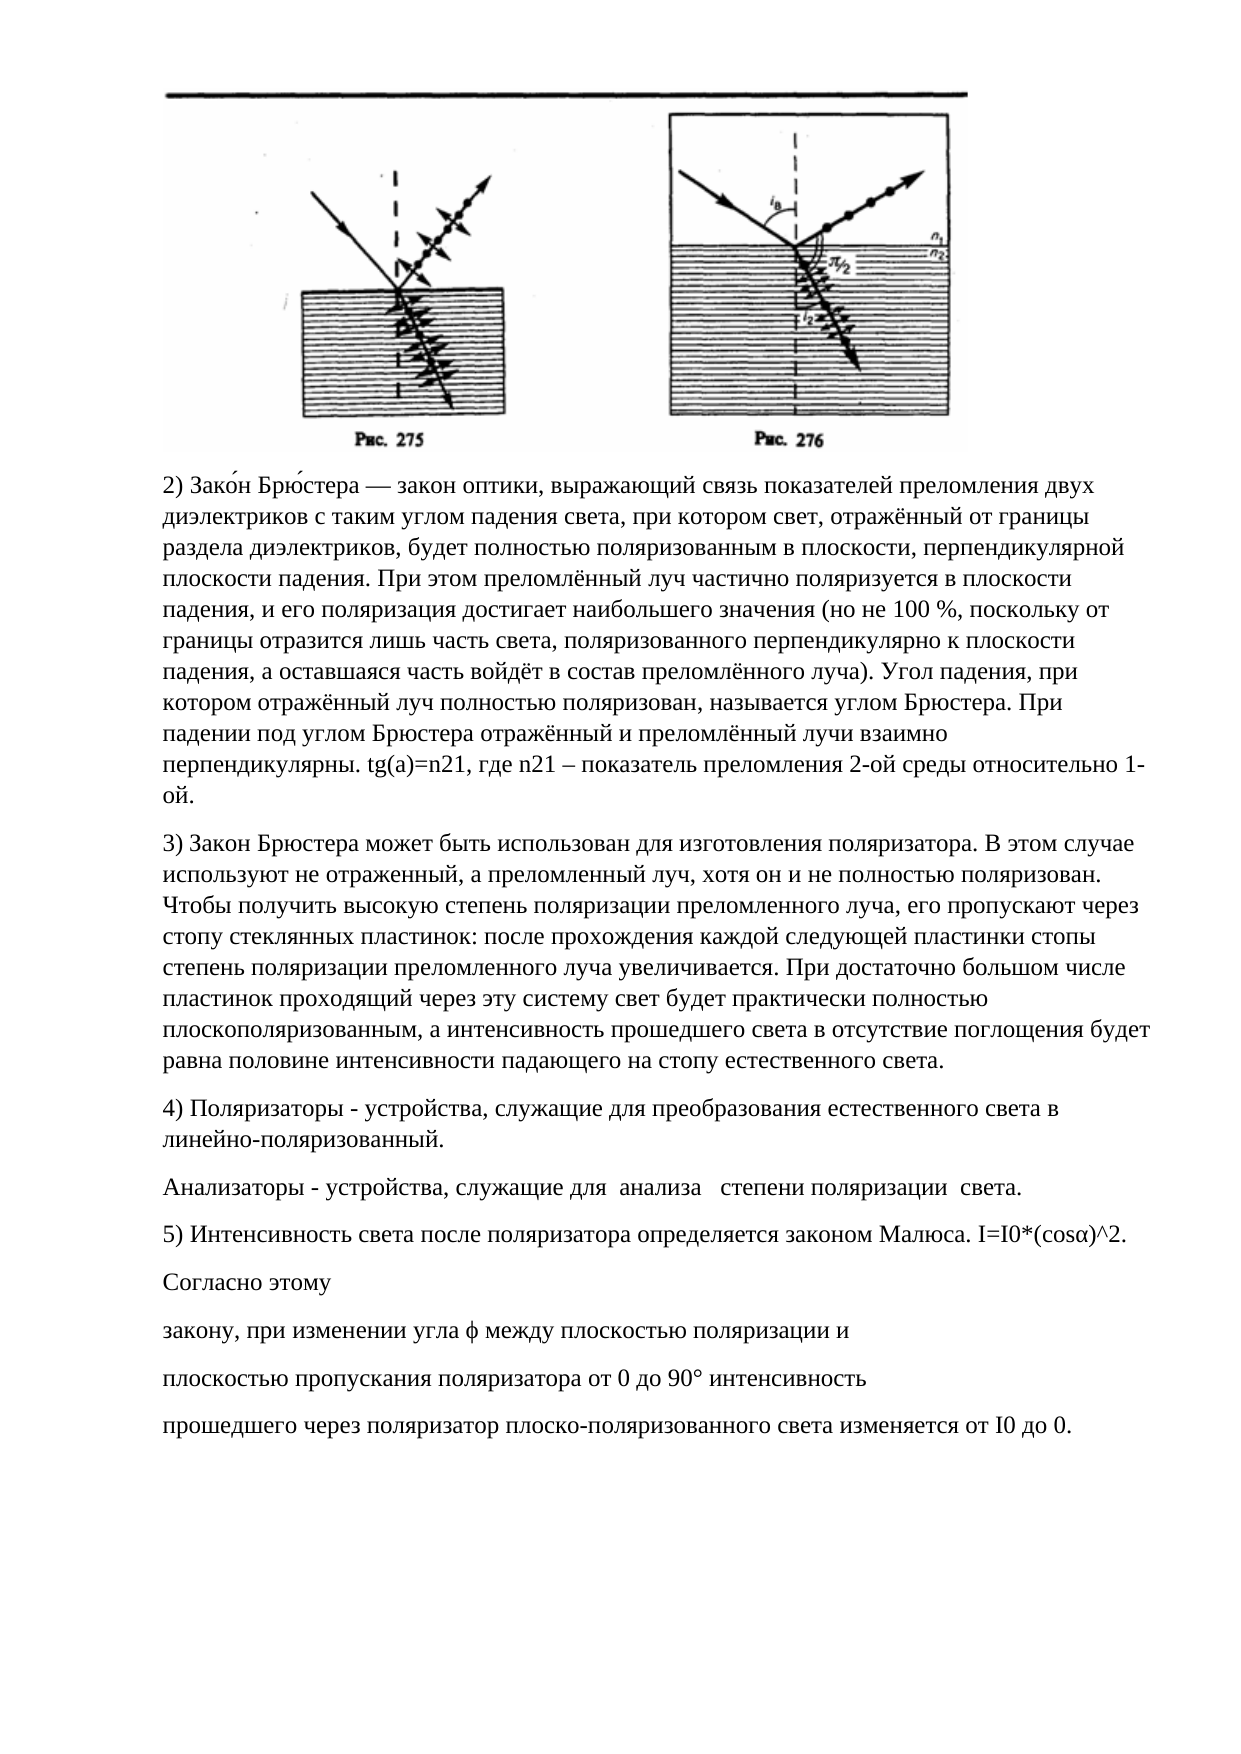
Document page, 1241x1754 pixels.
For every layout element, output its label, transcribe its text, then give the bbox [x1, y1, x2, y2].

text закону, при изменении угла ϕ между плоскостью поляризации и [162, 1315, 1152, 1344]
text 4) Поляризаторы - устройства, служащие для преобразования естественного света в линейно-поляризованный. [162, 1093, 1152, 1153]
text 5) Интенсивность света после поляризатора определяется законом Малюса. I=I0*(cosα)^2. [162, 1219, 1152, 1248]
text 2) Зако́н Брю́стера — закон оптики, выражающий связь показателей преломления двух диэлектриков с таким углом падения света, при котором свет, отражённый от границы раздела диэлектриков, будет полностью поляризованным в плоскости, перпендикулярной плоскости падения. При этом преломлённый луч частично поляризуется в плоскости падения, и его поляризация достигает наибольшего значения (но не 100 %, поскольку от границы отразится лишь часть света, поляризованного перпендикулярно к плоскости падения, а оставшаяся часть войдёт в состав преломлённого луча). Угол падения, при котором отражённый луч полностью поляризован, называется углом Брюстера. При падении под углом Брюстера отражённый и преломлённый лучи взаимно перпендикулярны. tg(a)=n21, где n21 – показатель преломления 2-ой среды относительно 1-ой. [162, 470, 1152, 809]
text прошедшего через поляризатор плоско-поляризованного света изменяется от I0 до 0. [162, 1410, 1152, 1439]
text Анализаторы - устройства, служащие для анализа степени поляризации света. [162, 1172, 1152, 1201]
picture [162, 88, 968, 452]
text плоскостью пропускания поляризатора от 0 до 90° интенсивность [162, 1363, 1152, 1391]
text 3) Закон Брюстера может быть использован для изготовления поляризатора. В этом случае используют не отраженный, а преломленный луч, хотя он и не полностью поляризован. Чтобы получить высокую степень поляризации преломленного луча, его пропускают через стопу стеклянных пластинок: после прохождения каждой следующей пластинки стопы степень поляризации преломленного луча увеличивается. При достаточно большом числе пластинок проходящий через эту систему свет будет практически полностью плоскополяризованным, а интенсивность прошедшего света в отсутствие поглощения будет равна половине интенсивности падающего на стопу естественного света. [162, 828, 1152, 1074]
text Согласно этому [162, 1267, 1152, 1296]
